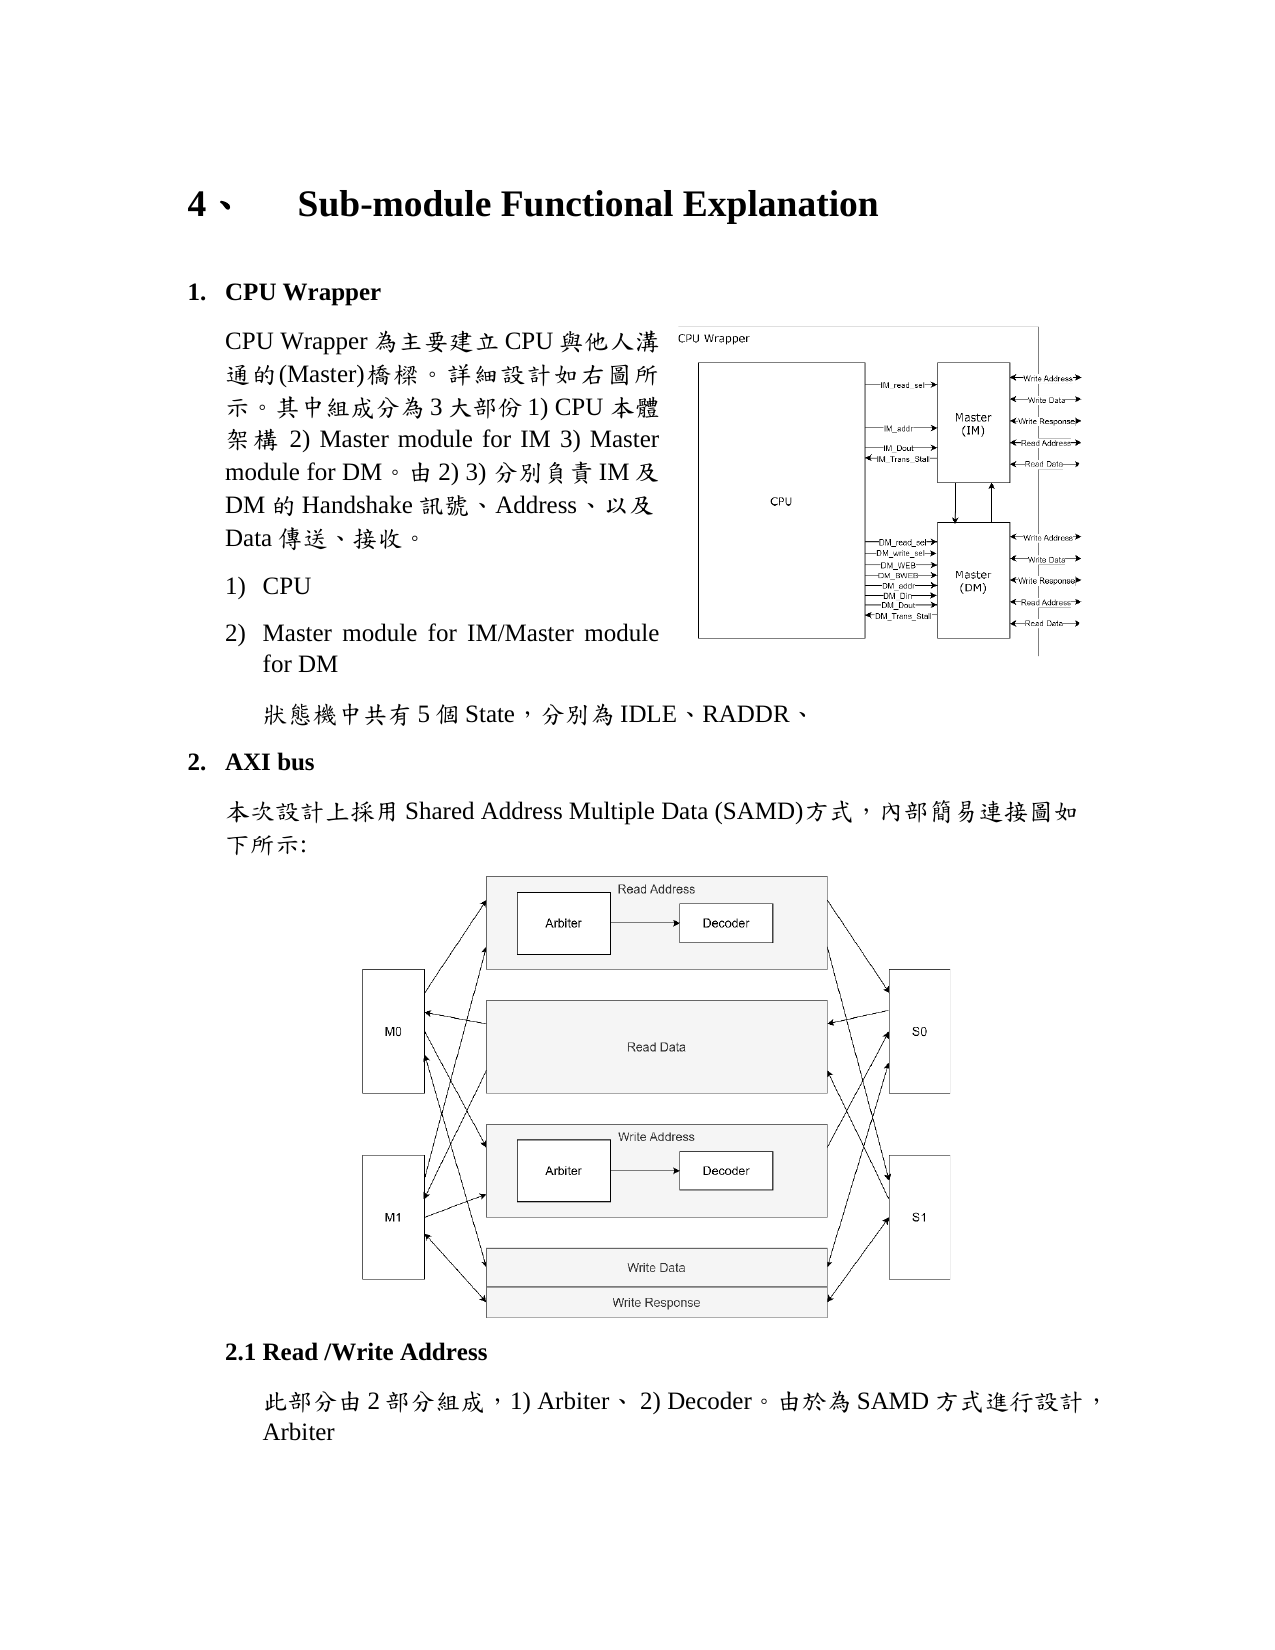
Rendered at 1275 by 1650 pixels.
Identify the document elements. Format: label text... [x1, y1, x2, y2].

list CPU Wrapper [187, 277, 1087, 306]
text 此部分由2部分組成，1) Arbiter、 2) Decoder。由於為SAMD方式進行設計，Arbiter [262, 1384, 1087, 1446]
text CPU Wrapper為主要建立CPU與他人溝通的(Master)橋樑。詳細設計如右圖所示。其中組成分為3大部份1) CPU 本體架構 2) Master module for IM 3) Master module for DM。由2) 3) 分別負責IM及DM的Handshake訊號、Address、以及Data傳送、接收。 [225, 324, 1087, 552]
text 本次設計上採用Shared Address Multiple Data (SAMD)方式，內部簡易連接圖如下所示: [225, 794, 1087, 858]
list Master module for IM/Master module for DM [225, 618, 1087, 678]
text 狀態機中共有5個State，分別為IDLE、RADDR、 [262, 697, 1087, 728]
subtitle Sub-module Functional Explanation [187, 179, 1087, 225]
list CPU [225, 571, 676, 599]
list AXI bus [187, 747, 1087, 776]
list Read /Write Address [225, 1337, 1087, 1366]
picture [362, 876, 951, 1318]
picture [676, 326, 1083, 655]
